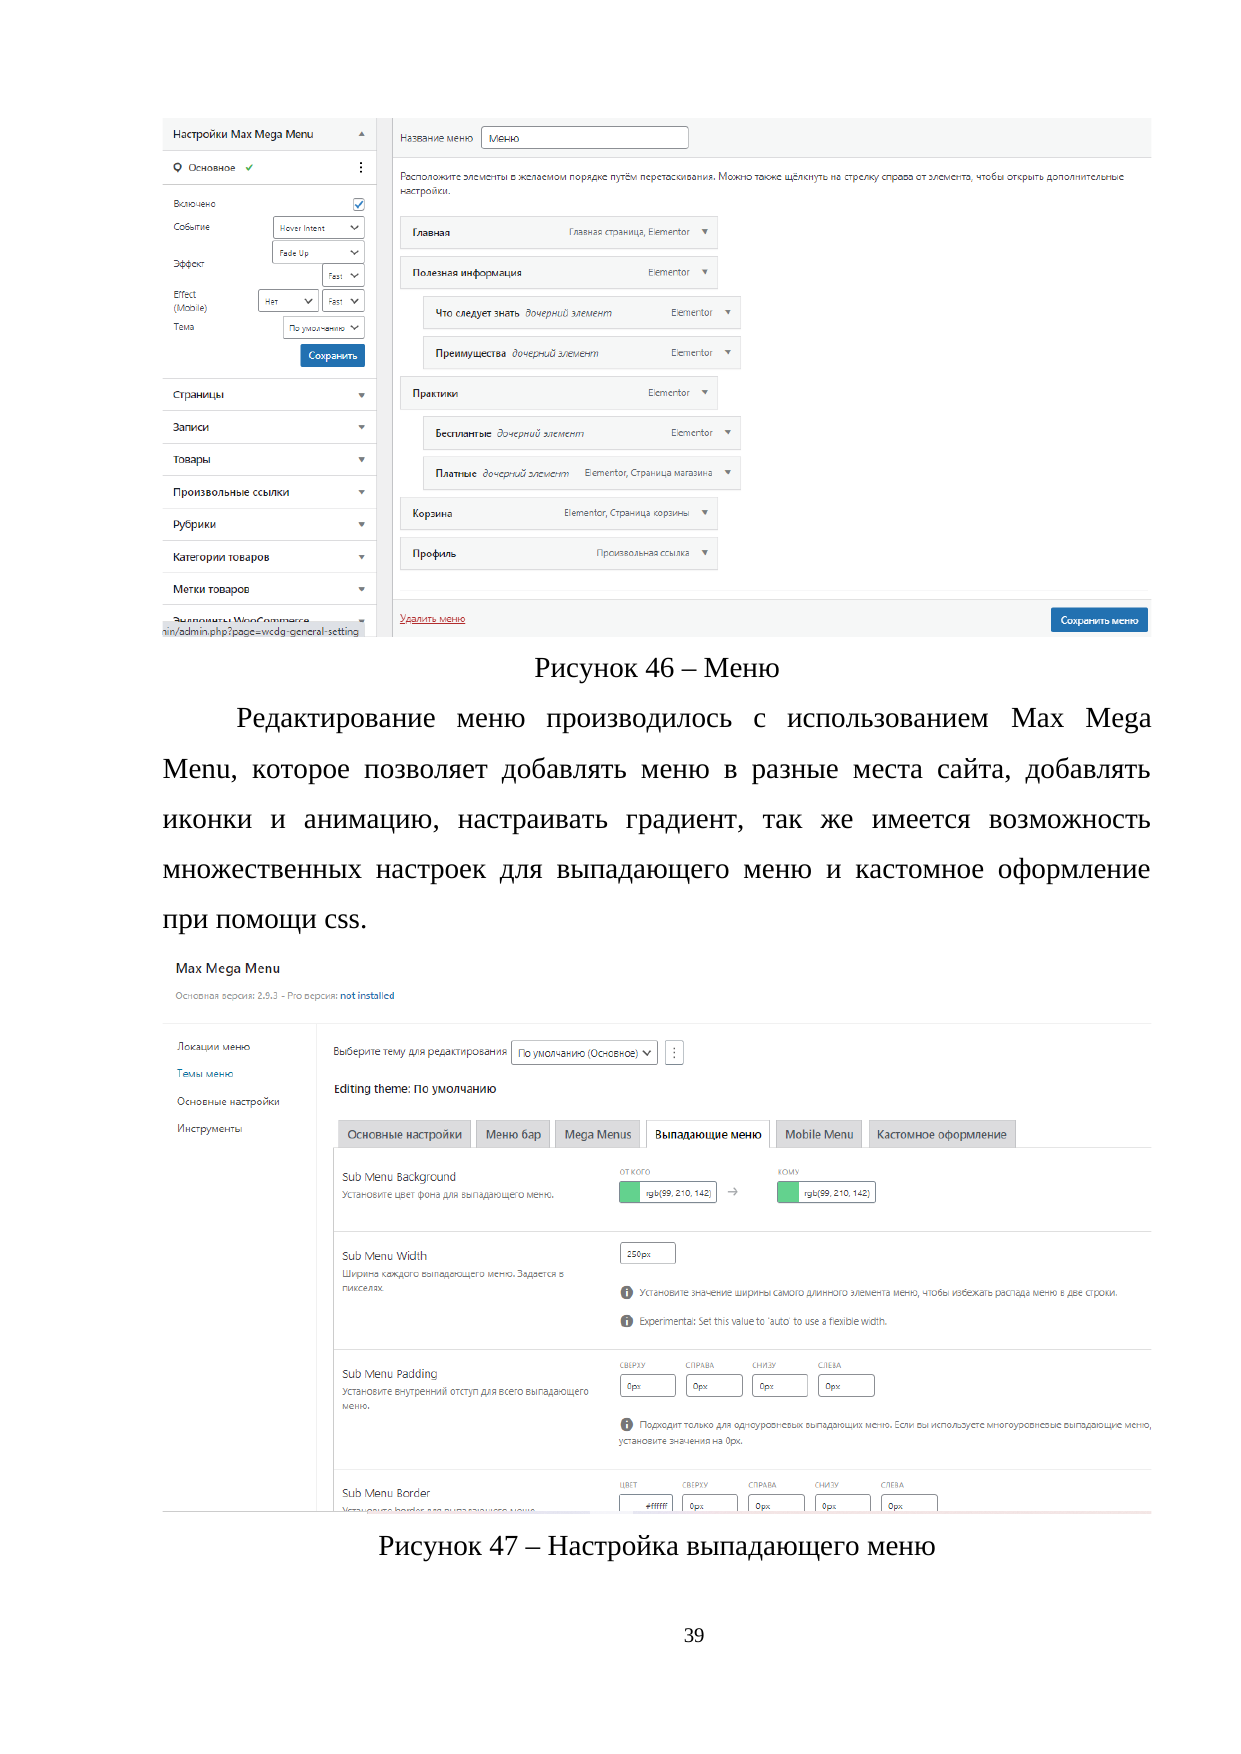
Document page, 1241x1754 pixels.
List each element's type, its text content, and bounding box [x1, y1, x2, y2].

text Рисунок 46 – Меню [162, 650, 1152, 684]
picture [162, 118, 1152, 637]
text Редактирование меню производилось с использованием Max Mega Menu, которое позволяет добавлять меню в разные места сайта, добавлять иконки и анимацию, настраивать градиент, так же имеется возможность множественных настроек для выпадающего меню и кастомное оформление при помощи css. [162, 700, 1152, 935]
picture [162, 952, 1152, 1514]
text Рисунок 47 – Настройка выпадающего меню [162, 1528, 1152, 1561]
